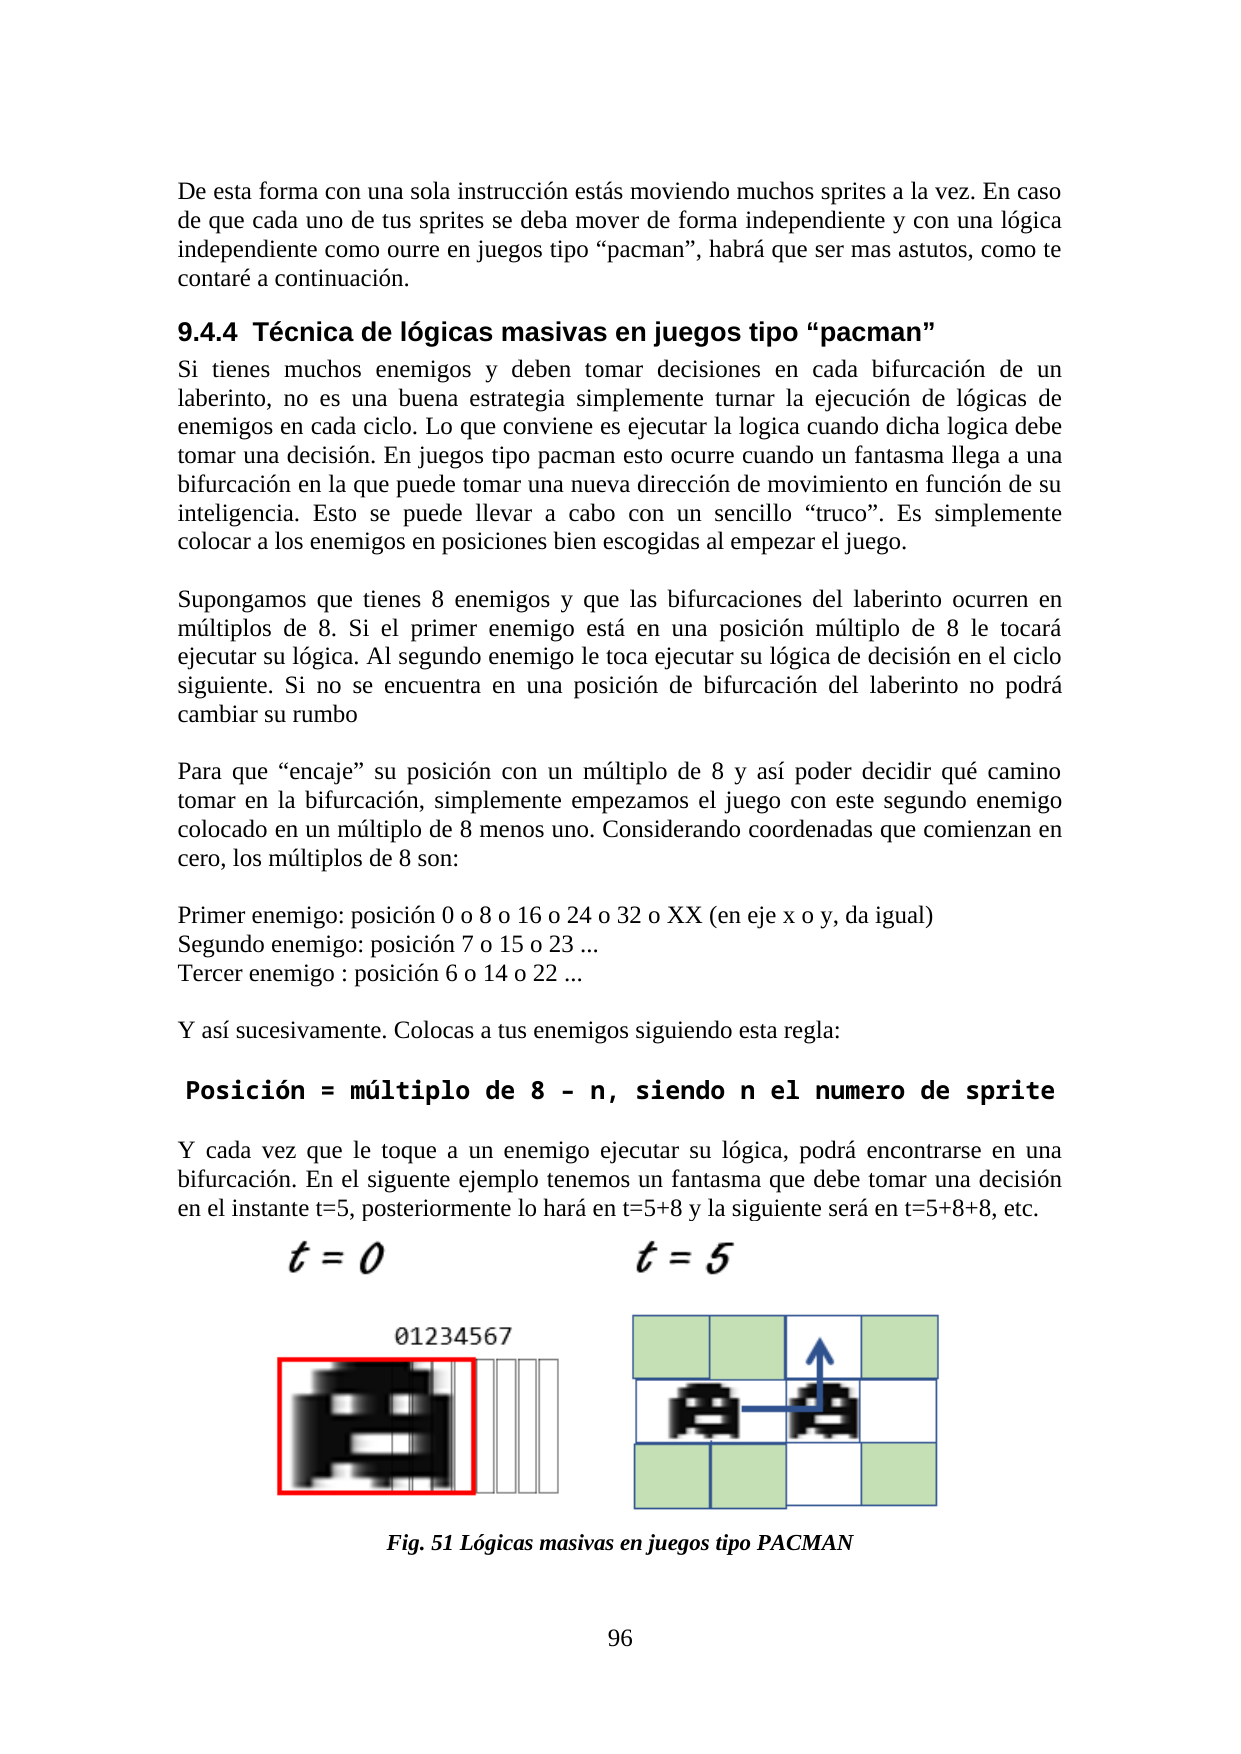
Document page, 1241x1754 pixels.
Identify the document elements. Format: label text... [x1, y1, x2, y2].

text Supongamos que tienes 8 enemigos y que las bifurcaciones del laberinto ocurren en múltiplos de 8. Si el primer enemigo está en una posición múltiplo de 8 le tocará ejecutar su lógica. Al segundo enemigo le toca ejecutar su lógica de decisión en el ciclo siguiente. Si no se encuentra en una posición de bifurcación del laberinto no podrá cambiar su rumbo [177, 584, 1063, 728]
subtitle Técnica de lógicas masivas en juegos tipo “pacman” [177, 316, 1063, 348]
text Si tienes muchos enemigos y deben tomar decisiones en cada bifurcación de un laberinto, no es una buena estrategia simplemente turnar la ejecución de lógicas de enemigos en cada ciclo. Lo que conviene es ejecutar la logica cuando dicha logica debe tomar una decisión. En juegos tipo pacman esto ocurre cuando un fantasma llega a una bifurcación en la que puede tomar una nueva dirección de movimiento en función de su inteligencia. Esto se puede llevar a cabo con un sencillo “truco”. Es simplemente colocar a los enemigos en posiciones bien escogidas al empezar el juego. [177, 354, 1063, 555]
text Primer enemigo: posición 0 o 8 o 16 o 24 o 32 o XX (en eje x o y, da igual) [177, 900, 1063, 929]
text Segundo enemigo: posición 7 o 15 o 23 ... [177, 929, 1063, 958]
text Y así sucesivamente. Colocas a tus enemigos siguiendo esta regla: [177, 1015, 1063, 1044]
text Tercer enemigo : posición 6 o 14 o 22 ... [177, 958, 1063, 986]
picture [265, 1221, 975, 1530]
text Y cada vez que le toque a un enemigo ejecutar su lógica, podrá encontrarse en una bifurcación. En el siguente ejemplo tenemos un fantasma que debe tomar una decisión en el instante t=5, posteriormente lo hará en t=5+8 y la siguiente será en t=5+8+8, etc. [177, 1135, 1063, 1222]
text Para que “encaje” su posición con un múltiplo de 8 y así poder decidir qué camino tomar en la bifurcación, simplemente empezamos el juego con este segundo enemigo colocado en un múltiplo de 8 menos uno. Considerando coordenadas que comienzan en cero, los múltiplos de 8 son: [177, 756, 1063, 871]
text De esta forma con una sola instrucción estás moviendo muchos sprites a la vez. En caso de que cada uno de tus sprites se deba mover de forma independiente y con una lógica independiente como ourre en juegos tipo “pacman”, habrá que ser mas astutos, como te contaré a continuación. [177, 176, 1063, 291]
text Posición = múltiplo de 8 – n, siendo n el numero de sprite [177, 1073, 1063, 1107]
text Fig. 51 Lógicas masivas en juegos tipo PACMAN [177, 1529, 1063, 1556]
